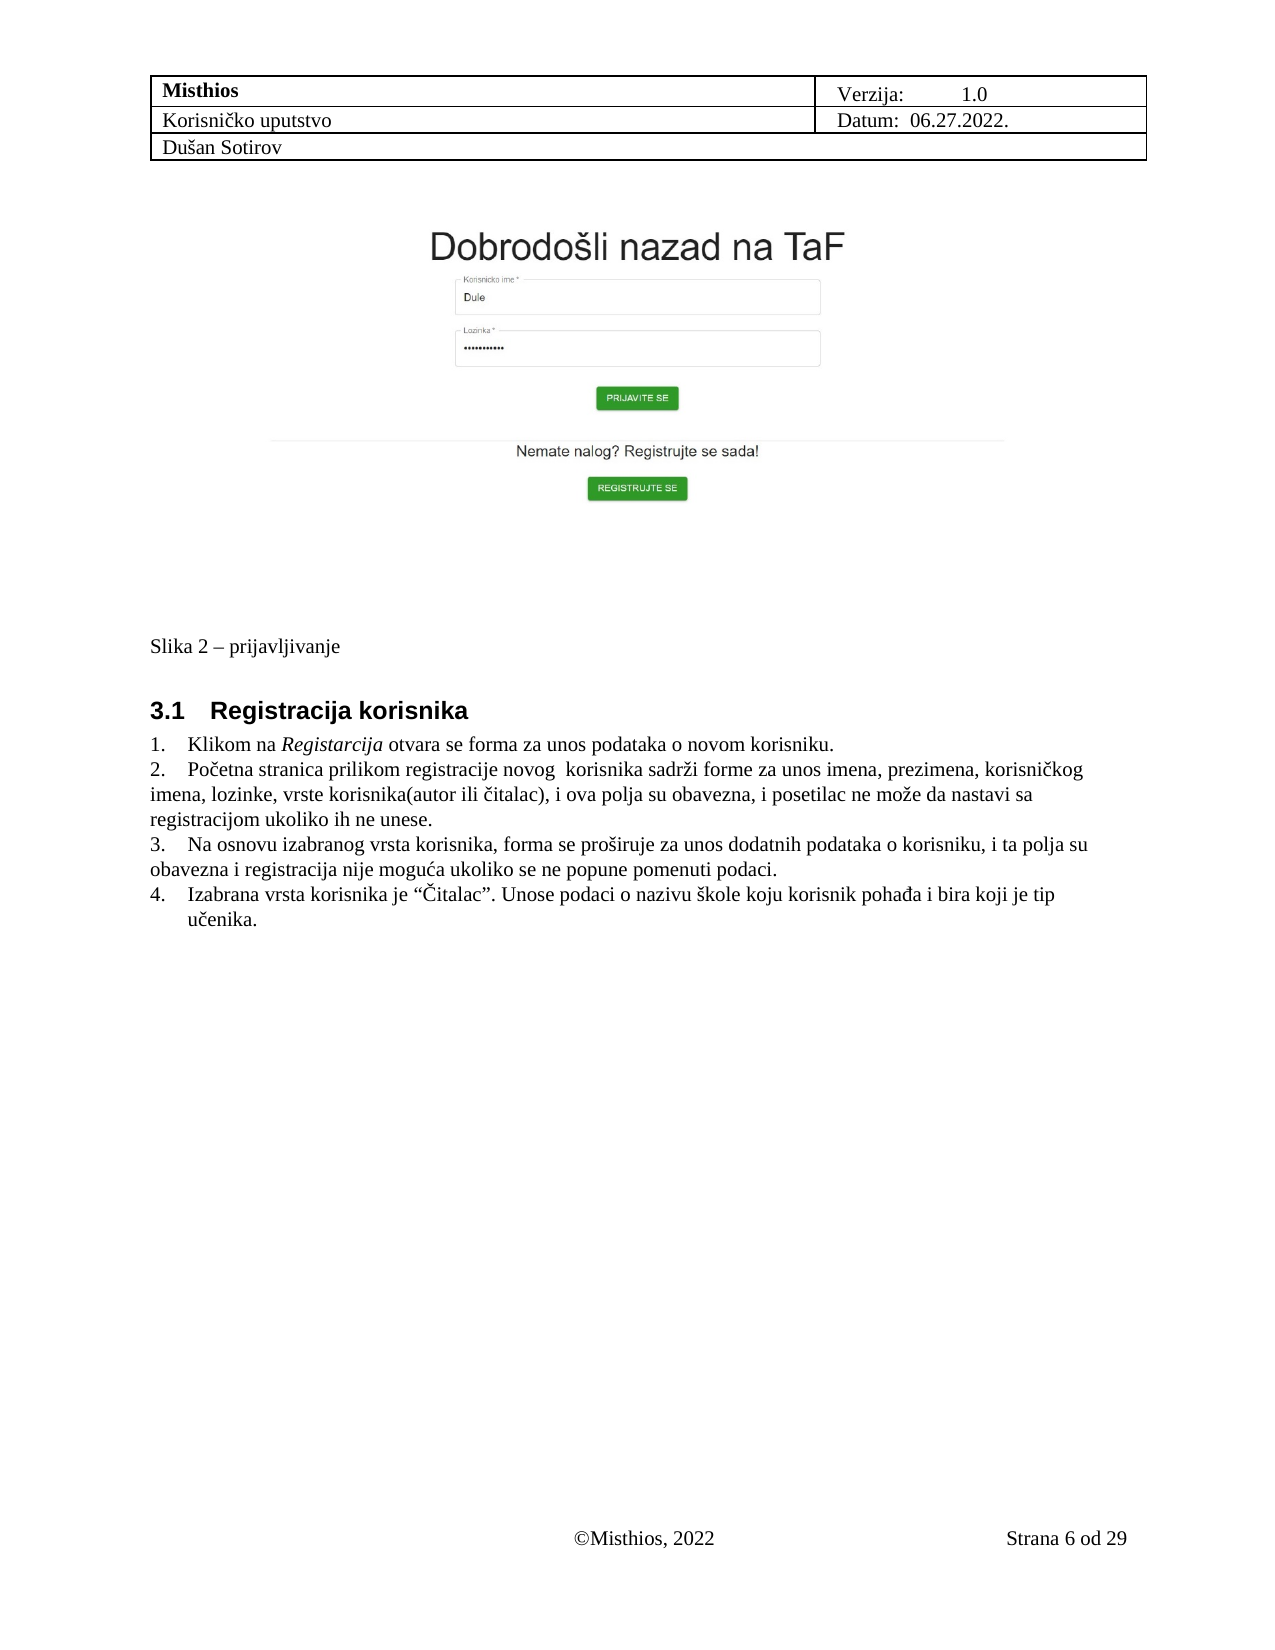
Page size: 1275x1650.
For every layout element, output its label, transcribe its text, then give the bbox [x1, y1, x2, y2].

list Početna stranica prilikom registracije novog korisnika sadrži forme za unos imena, prezimena, korisničkog imena, lozinke, vrste korisnika(autor ili čitalac), i ova polja su obavezna, i posetilac ne može da nastavi sa registracijom ukoliko ih ne unese. [150, 756, 1125, 831]
subtitle Registracija korisnika [150, 696, 1125, 725]
list Klikom na Registarcija otvara se forma za unos podataka o novom korisniku. [150, 731, 1125, 756]
list Na osnovu izabranog vrsta korisnika, forma se proširuje za unos dodatnih podataka o korisniku, i ta polja su obavezna i registracija nije moguća ukoliko se ne popune pomenuti podaci. [150, 831, 1125, 881]
text Slika 2 – prijavljivanje [150, 634, 1125, 658]
picture [150, 185, 1125, 634]
list Izabrana vrsta korisnika je “Čitalac”. Unose podaci o nazivu škole koju korisnik pohađa i bira koji je tip učenika. [150, 881, 1125, 931]
